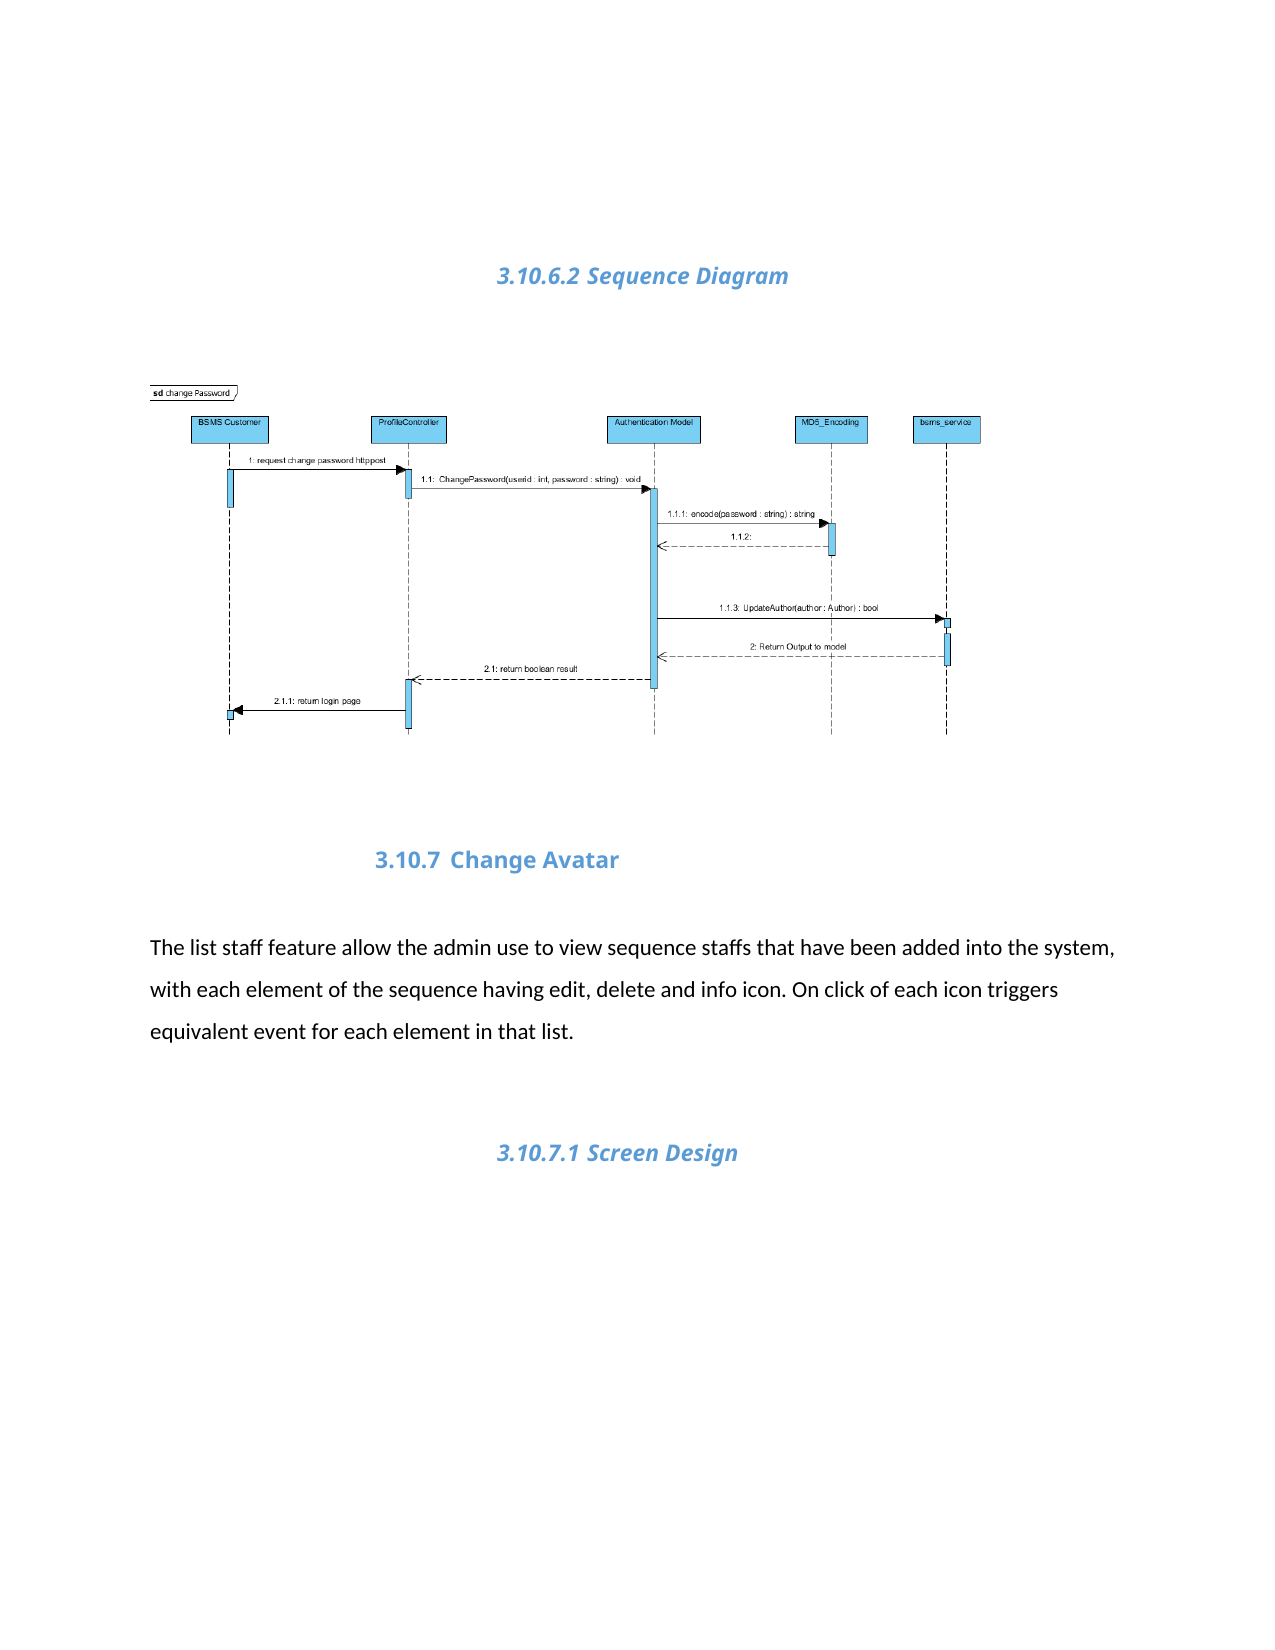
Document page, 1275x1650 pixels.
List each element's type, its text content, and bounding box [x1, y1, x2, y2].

subtitle Sequence Diagram [497, 260, 1125, 291]
subtitle Screen Design [497, 1137, 1125, 1168]
picture [150, 385, 1016, 766]
subtitle Change Avatar [375, 844, 1125, 875]
text The list staff feature allow the admin use to view sequence staffs that have been added into the system, with each element of the sequence having edit, delete and info icon. On click of each icon triggers equivalent event for each element in that list. [150, 933, 1125, 1045]
